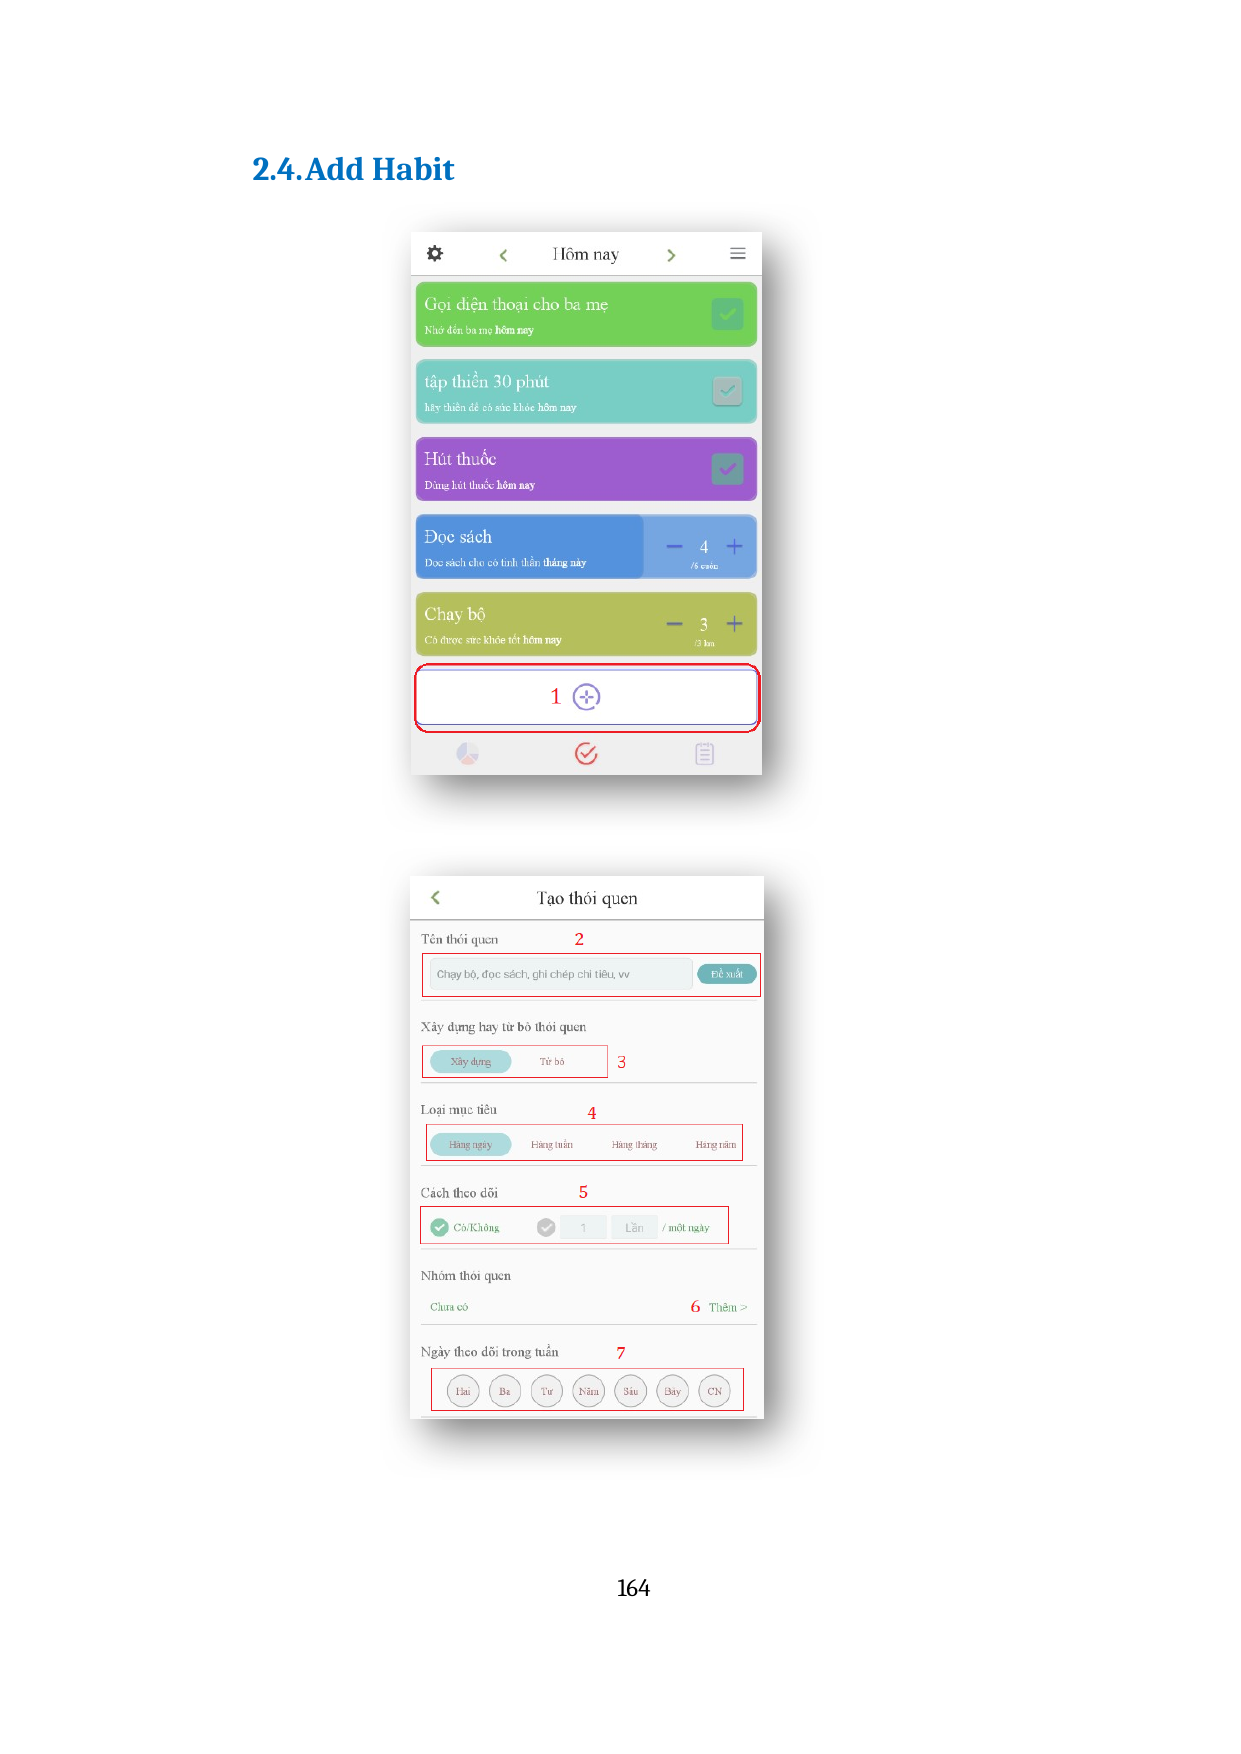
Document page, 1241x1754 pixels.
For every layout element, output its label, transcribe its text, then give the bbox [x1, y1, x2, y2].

list Add Habit [252, 151, 1090, 189]
picture [411, 232, 762, 775]
picture [410, 876, 764, 1419]
